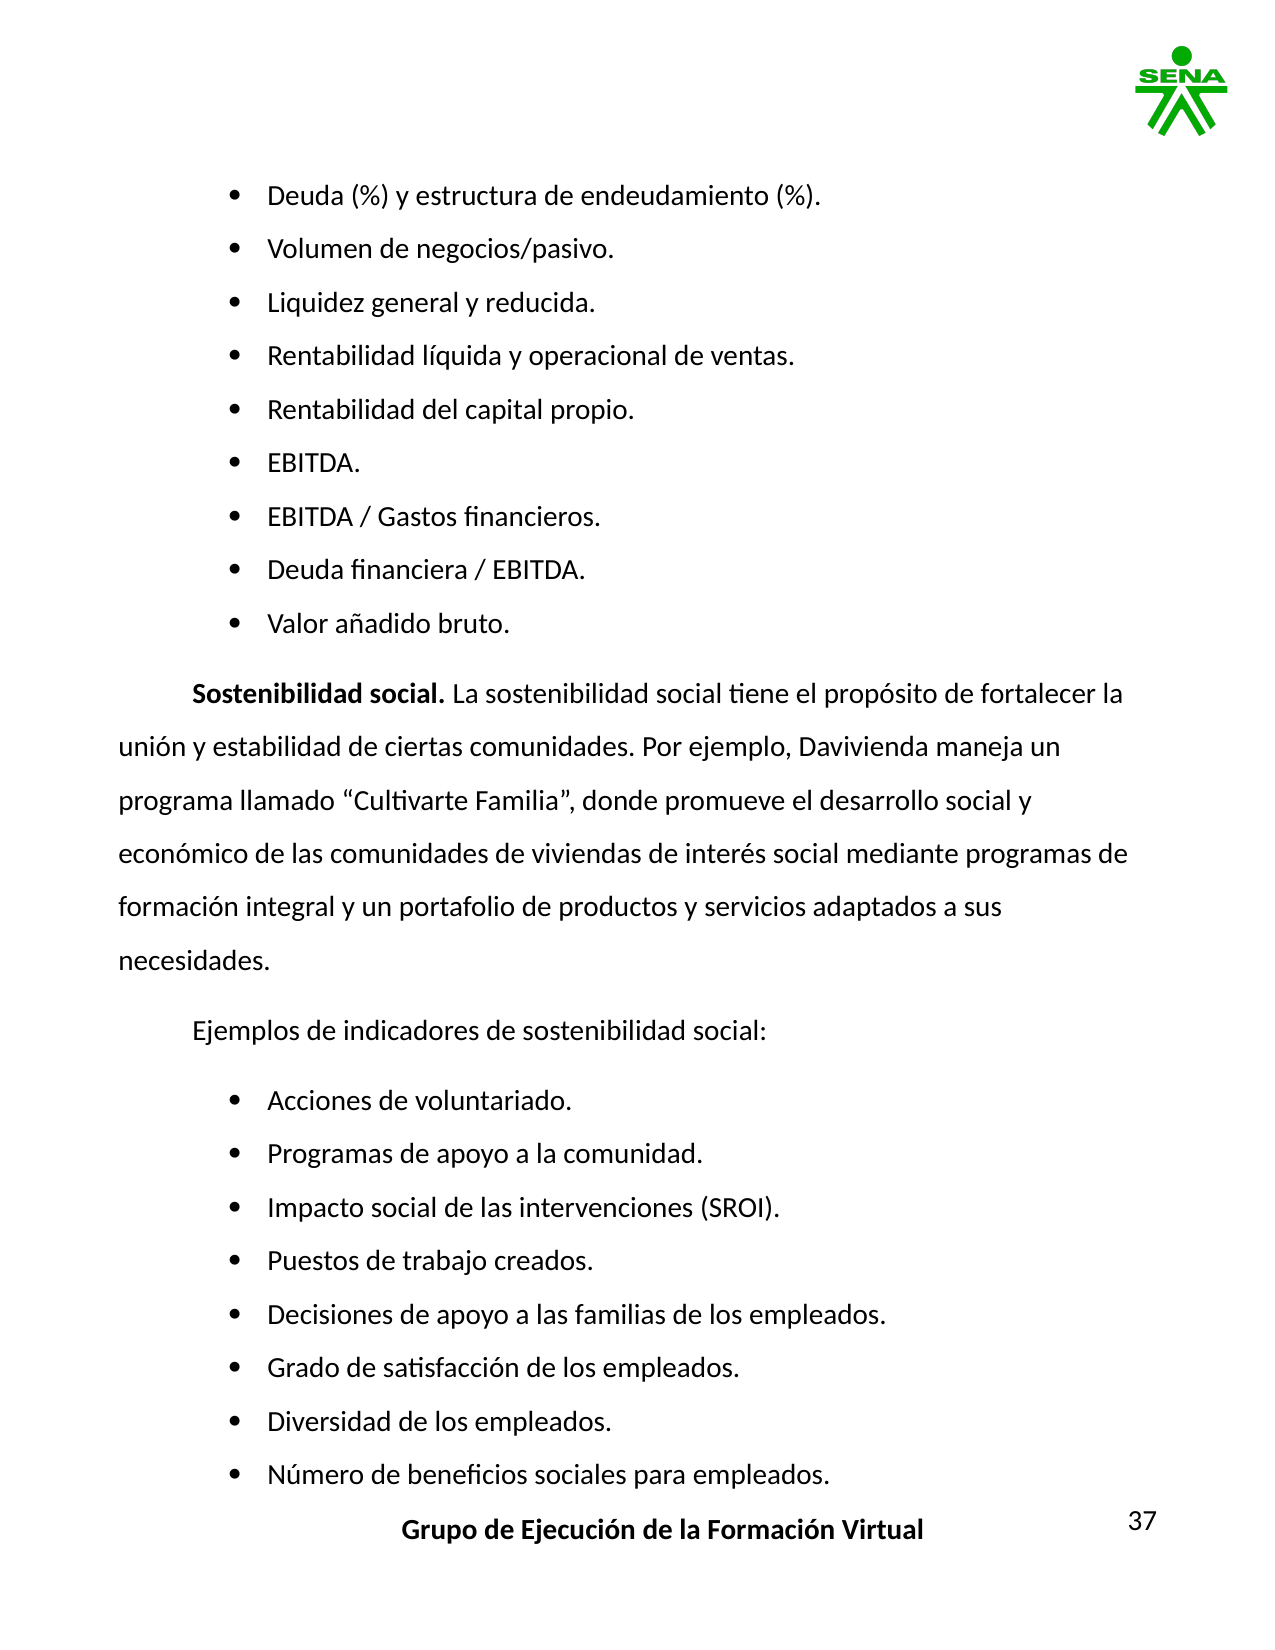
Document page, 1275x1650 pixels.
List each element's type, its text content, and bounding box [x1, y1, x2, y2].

list Puestos de trabajo creados. [229, 1242, 1157, 1278]
picture [1135, 46, 1228, 136]
list Programas de apoyo a la comunidad. [229, 1136, 1157, 1171]
list Rentabilidad del capital propio. [229, 391, 1157, 427]
text Sostenibilidad social. La sostenibilidad social tiene el propósito de fortalecer la unión y estabilidad de ciertas comunidades. Por ejemplo, Davivienda maneja un programa llamado “Cultivarte Familia”, donde promueve el desarrollo social y económico de las comunidades de viviendas de interés social mediante programas de formación integral y un portafolio de productos y servicios adaptados a sus necesidades. [118, 675, 1157, 978]
list Decisiones de apoyo a las familias de los empleados. [229, 1296, 1157, 1332]
list EBITDA. [229, 444, 1157, 480]
list EBITDA / Gastos financieros. [229, 498, 1157, 533]
list Diversidad de los empleados. [229, 1403, 1157, 1438]
list Acciones de voluntariado. [229, 1082, 1157, 1118]
list Deuda financiera / EBITDA. [229, 551, 1157, 587]
list Rentabilidad líquida y operacional de ventas. [229, 337, 1157, 373]
text Ejemplos de indicadores de sostenibilidad social: [118, 1012, 1157, 1048]
list Volumen de negocios/pasivo. [229, 231, 1157, 266]
list Deuda (%) y estructura de endeudamiento (%). [229, 177, 1157, 213]
list Valor añadido bruto. [229, 605, 1157, 640]
list Número de beneficios sociales para empleados. [229, 1456, 1157, 1492]
list Impacto social de las intervenciones (SROI). [229, 1189, 1157, 1225]
list Liquidez general y reducida. [229, 284, 1157, 320]
list Grado de satisfacción de los empleados. [229, 1349, 1157, 1385]
